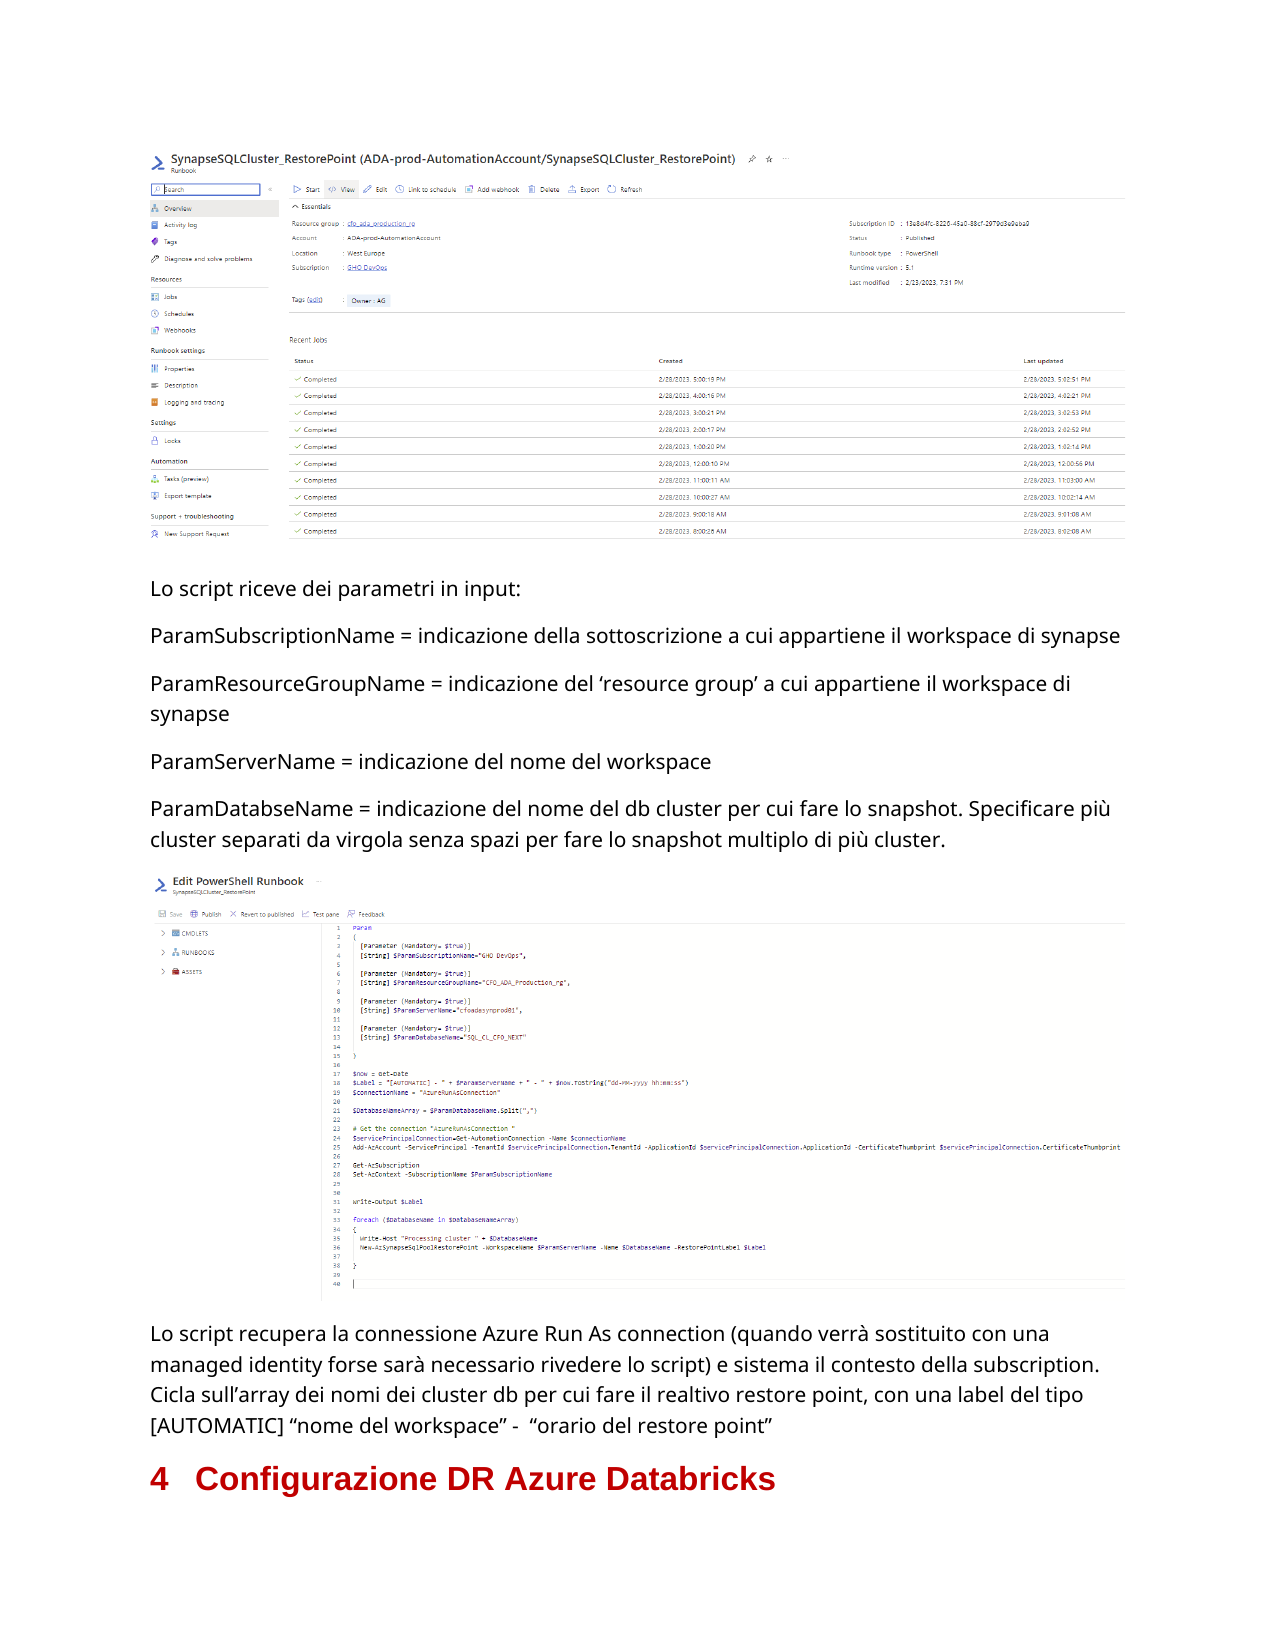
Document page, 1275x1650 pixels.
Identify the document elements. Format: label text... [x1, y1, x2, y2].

picture [150, 150, 1125, 556]
text ParamSubscriptionName = indicazione della sottoscrizione a cui appartiene il workspace di synapse [150, 622, 1125, 650]
text ParamDatabseName = indicazione del nome del db cluster per cui fare lo snapshot. Specificare più cluster separati da virgola senza spazi per fare lo snapshot multiplo di più cluster. [150, 794, 1125, 853]
text ParamServerName = indicazione del nome del workspace [150, 747, 1125, 775]
subtitle Configurazione DR Azure Databricks [150, 1458, 1125, 1497]
text ParamResourceGroupName = indicazione del ‘resource group’ a cui appartiene il workspace di synapse [150, 669, 1125, 728]
text Lo script recupera la connessione Azure Run As connection (quando verrà sostituito con una managed identity forse sarà necessario rivedere lo script) e sistema il contesto della subscription. Cicla sull’array dei nomi dei cluster db per cui fare il realtivo restore point, con una label del tipo [AUTOMATIC] “nome del workspace” - “orario del restore point” [150, 1319, 1125, 1440]
text Lo script riceve dei parametri in input: [150, 574, 1125, 603]
picture [150, 872, 1125, 1301]
